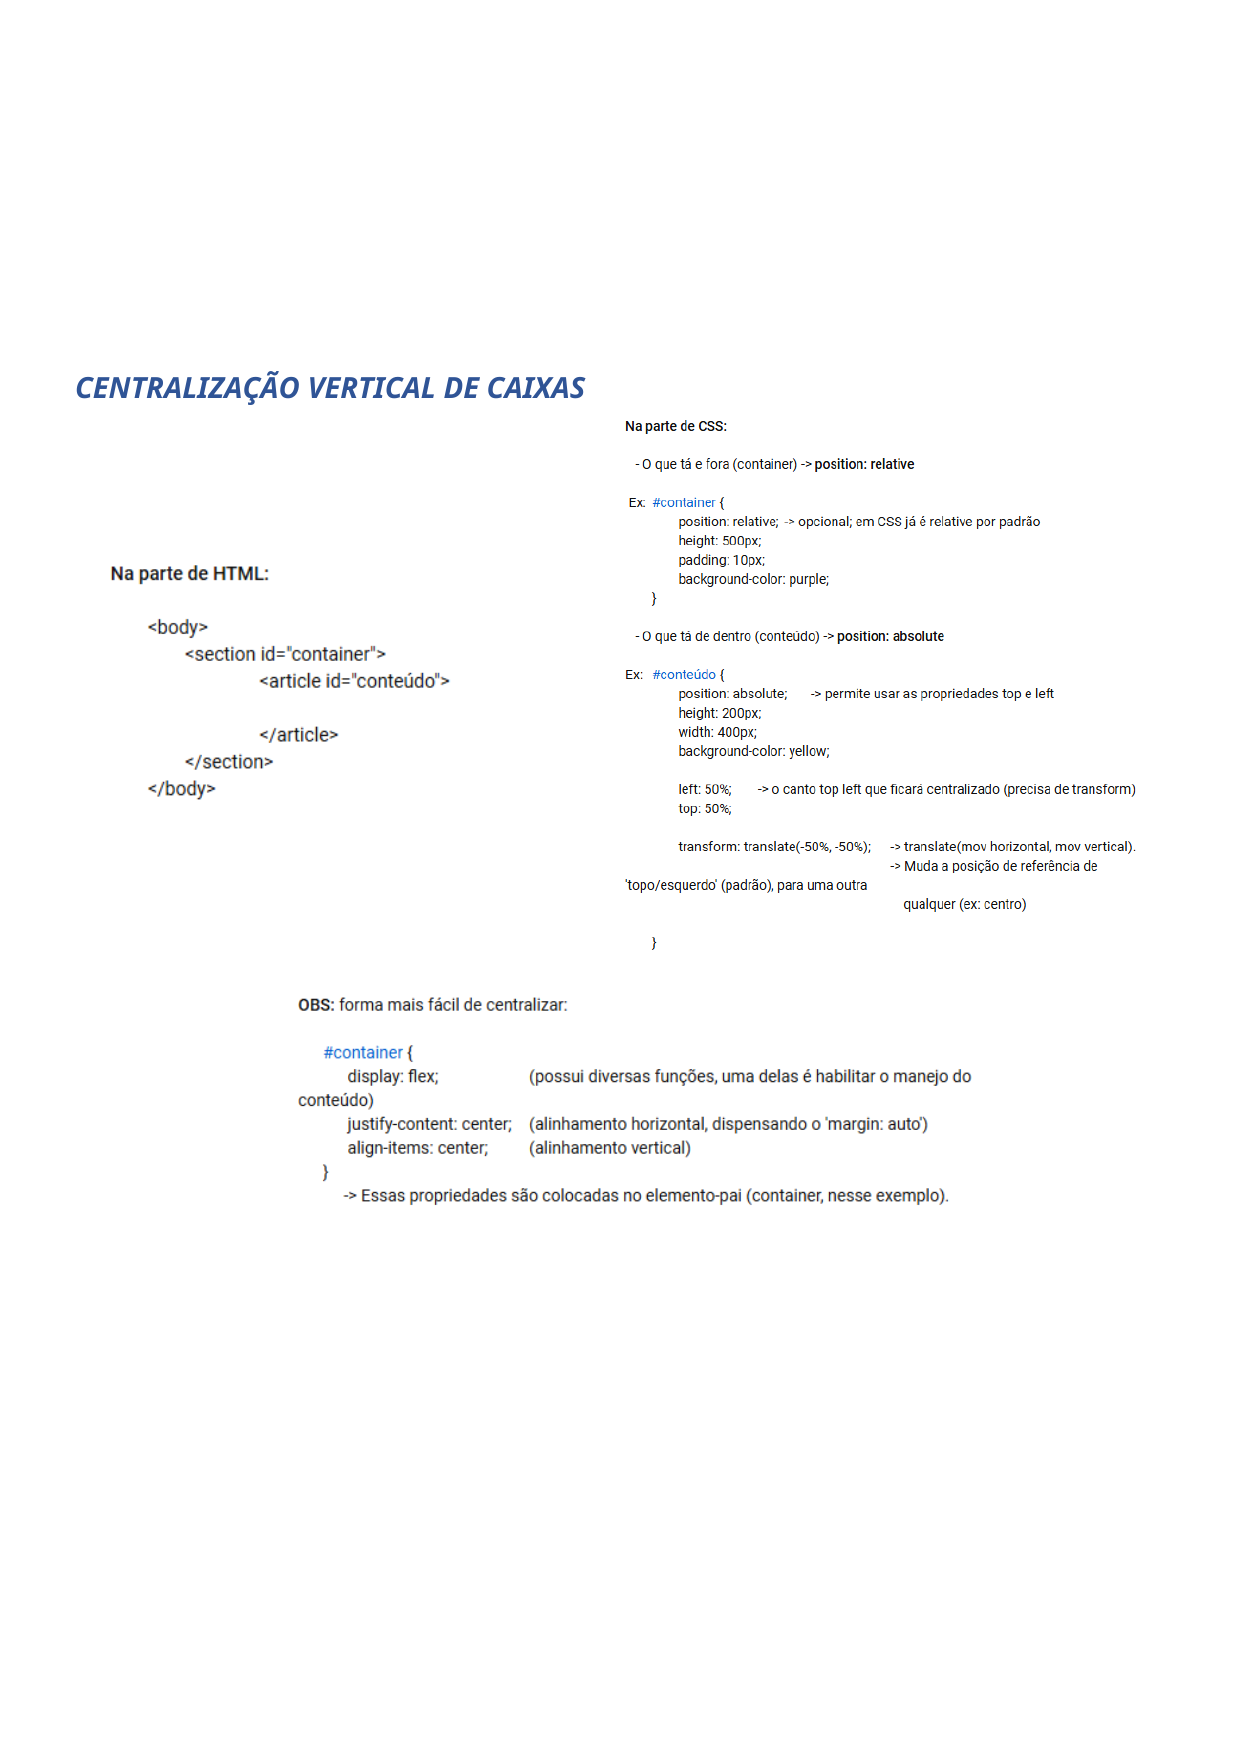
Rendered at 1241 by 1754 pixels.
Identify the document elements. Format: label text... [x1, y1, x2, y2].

picture [104, 556, 469, 817]
picture [600, 413, 1157, 959]
picture [278, 981, 992, 1211]
subtitle CENTRALIZAÇÃO VERTICAL DE CAIXAS [75, 367, 1165, 407]
